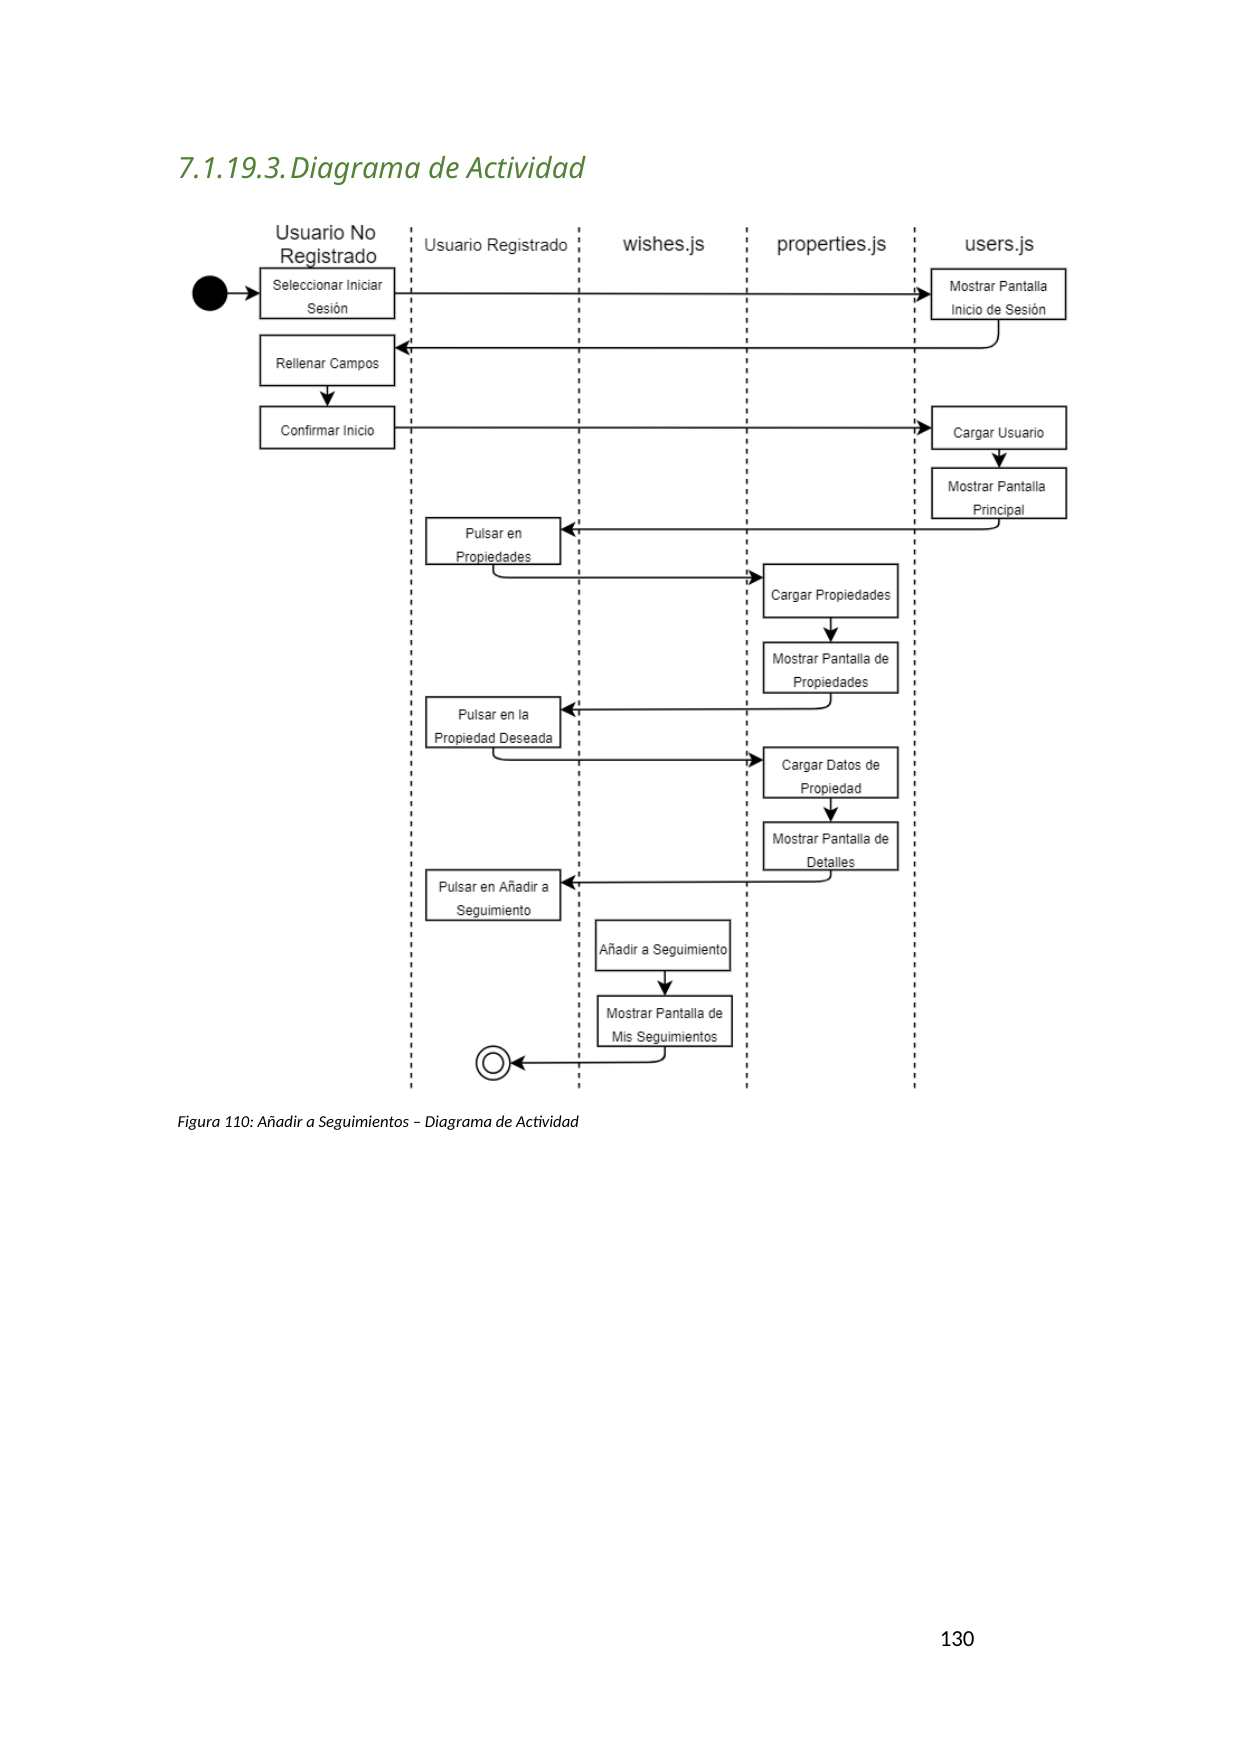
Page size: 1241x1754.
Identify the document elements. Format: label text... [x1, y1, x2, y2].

text Figura 110: Añadir a Seguimientos – Diagrama de Actividad [177, 1111, 974, 1131]
picture [177, 215, 1073, 1092]
subtitle Diagrama de Actividad [177, 148, 974, 187]
